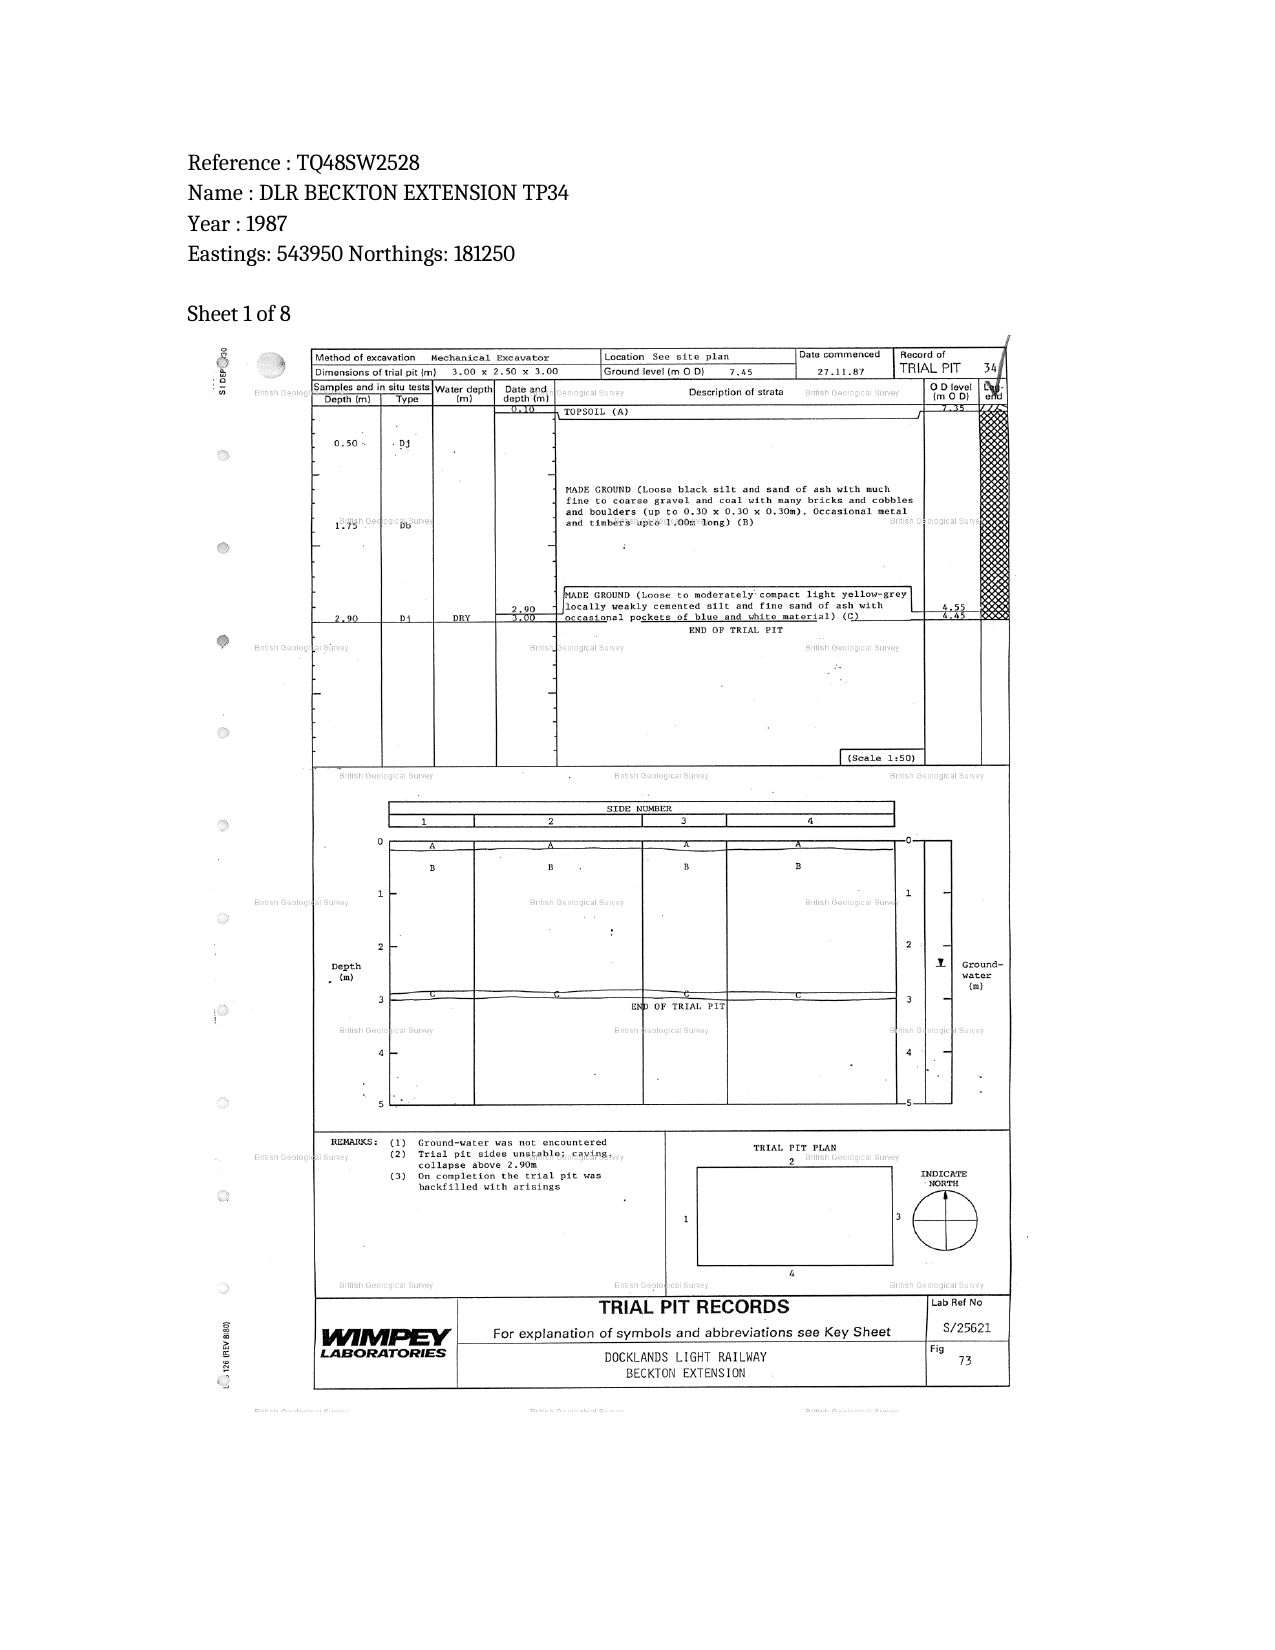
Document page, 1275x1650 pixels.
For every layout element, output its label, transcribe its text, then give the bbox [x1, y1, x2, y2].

text Reference : TQ48SW2528 [187, 150, 1087, 176]
text Eastings: 543950 Northings: 181250 [187, 241, 1087, 297]
picture [206, 331, 1032, 1412]
text Name : DLR BECKTON EXTENSION TP34 [187, 180, 1087, 207]
text Year : 1987 [187, 210, 1087, 237]
text Sheet 1 of 8 [187, 301, 1087, 327]
